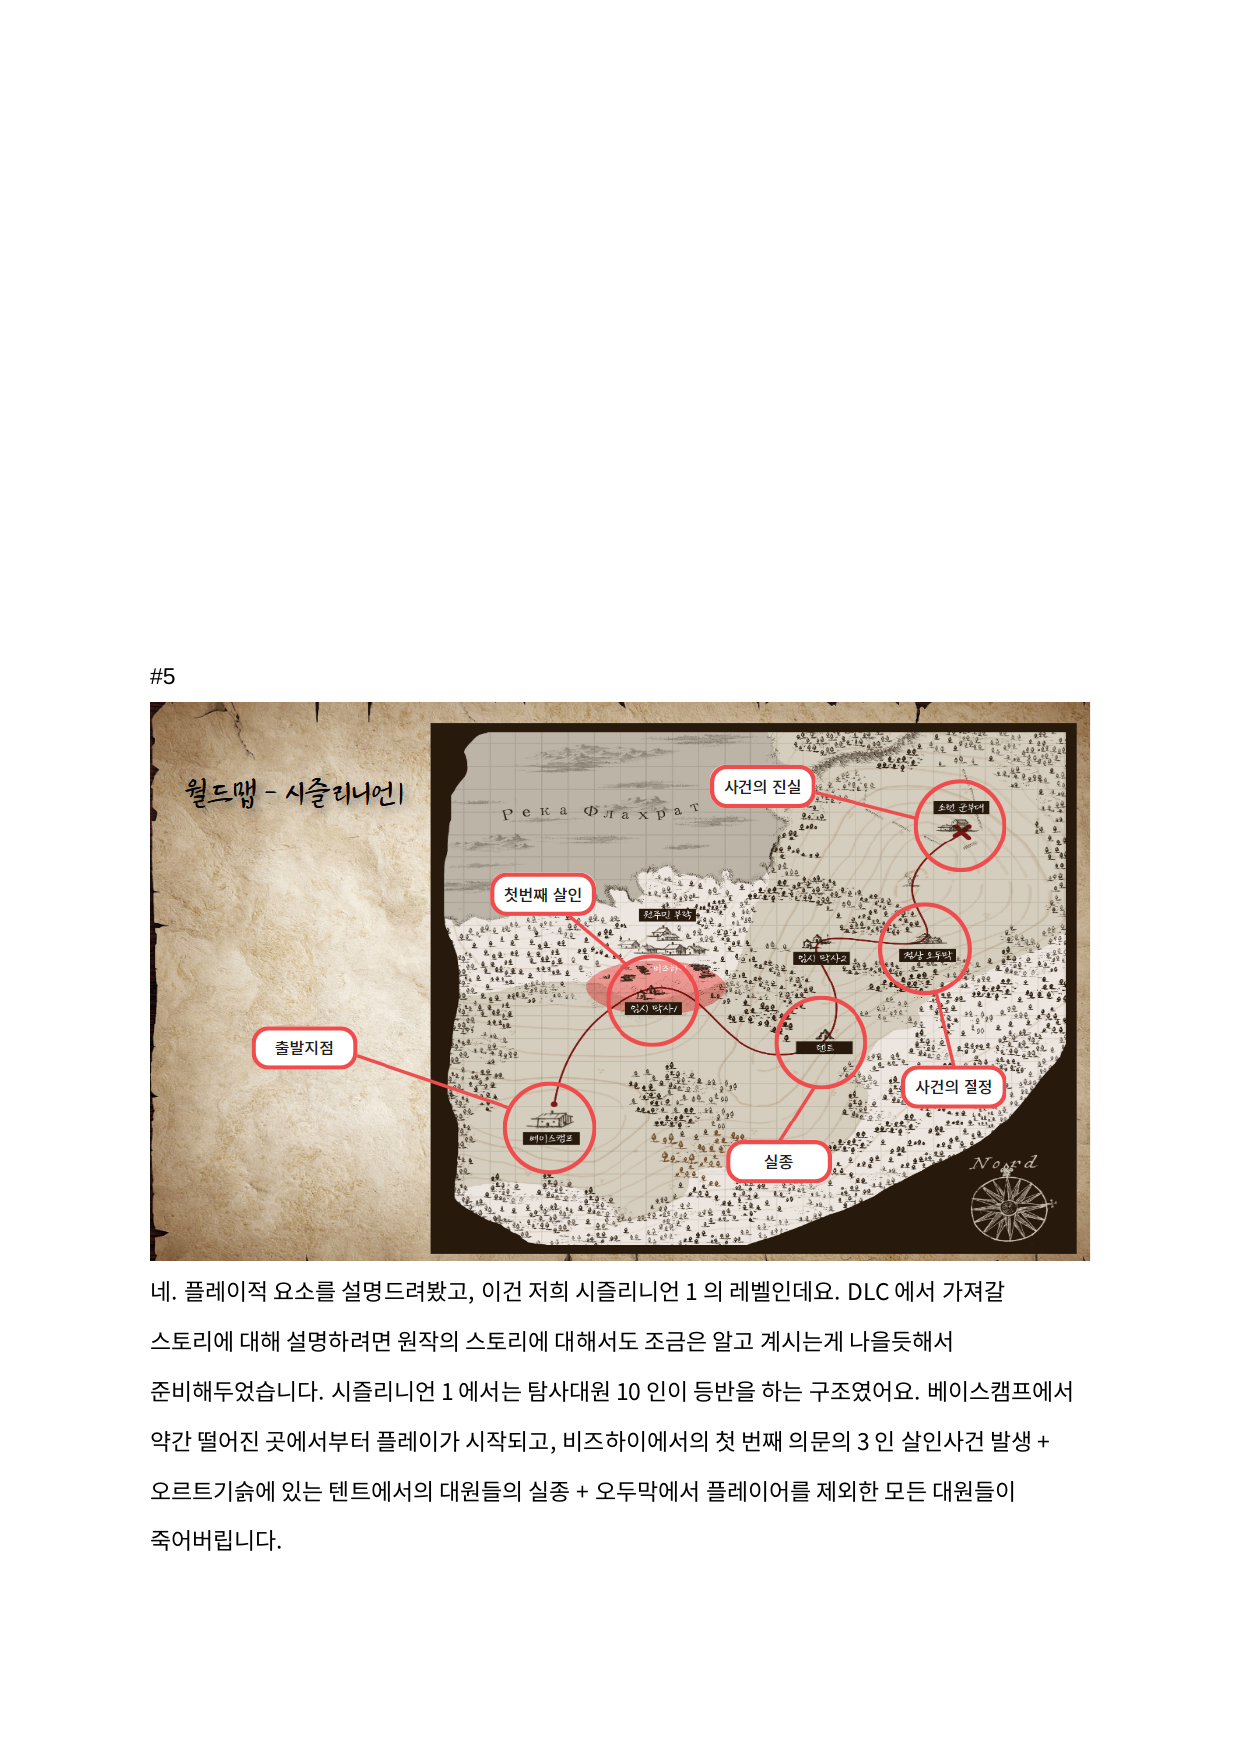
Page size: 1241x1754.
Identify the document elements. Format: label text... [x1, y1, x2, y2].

text #5 [150, 663, 1090, 689]
text 네. 플레이적 요소를 설명드려봤고, 이건 저희 시즐리니언1의 레벨인데요. DLC에서 가져갈 스토리에 대해 설명하려면 원작의 스토리에 대해서도 조금은 알고 계시는게 나을듯해서 준비해두었습니다. 시즐리니언1에서는 탐사대원10인이 등반을 하는 구조였어요. 베이스캠프에서 약간 떨어진 곳에서부터 플레이가 시작되고, 비즈하이에서의 첫 번째 의문의 3인 살인사건 발생 + 오르트기슭에 있는 텐트에서의 대원들의 실종 + 오두막에서 플레이어를 제외한 모든 대원들이 죽어버립니다. [150, 1274, 1090, 1556]
picture [150, 702, 1091, 1261]
